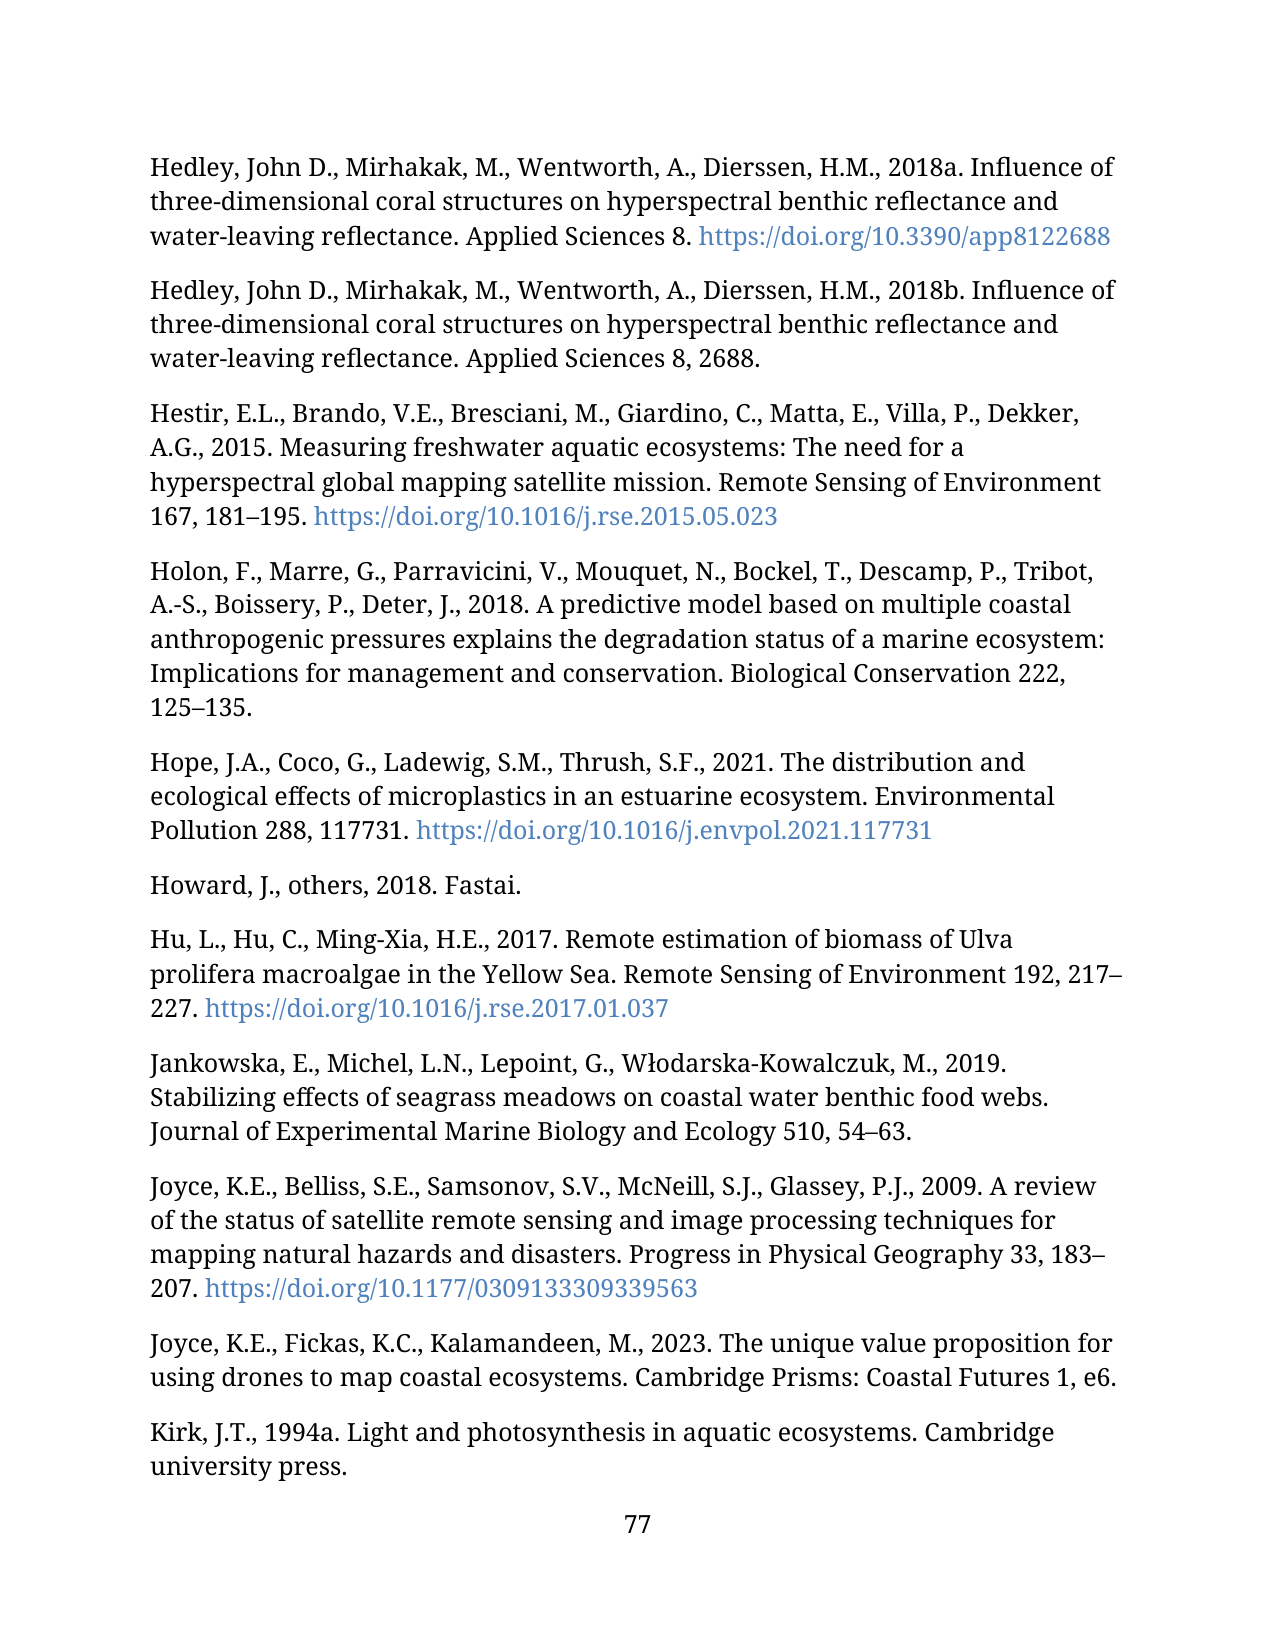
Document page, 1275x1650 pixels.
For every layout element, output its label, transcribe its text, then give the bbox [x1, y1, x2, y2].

text Howard, J., others, 2018. Fastai. [150, 867, 1125, 901]
text Kirk, J.T., 1994a. Light and photosynthesis in aquatic ecosystems. Cambridge university press. [150, 1414, 1125, 1482]
text Hu, L., Hu, C., Ming-Xia, H.E., 2017. Remote estimation of biomass of Ulva prolifera macroalgae in the Yellow Sea. Remote Sensing of Environment 192, 217–227. https://doi.org/10.1016/j.rse.2017.01.037 [150, 922, 1125, 1024]
text Hedley, John D., Mirhakak, M., Wentworth, A., Dierssen, H.M., 2018b. Influence of three-dimensional coral structures on hyperspectral benthic reflectance and water-leaving reflectance. Applied Sciences 8, 2688. [150, 273, 1125, 375]
text Hedley, John D., Mirhakak, M., Wentworth, A., Dierssen, H.M., 2018a. Influence of three-dimensional coral structures on hyperspectral benthic reflectance and water-leaving reflectance. Applied Sciences 8. https://doi.org/10.3390/app8122688 [150, 150, 1125, 252]
text Jankowska, E., Michel, L.N., Lepoint, G., Włodarska-Kowalczuk, M., 2019. Stabilizing effects of seagrass meadows on coastal water benthic food webs. Journal of Experimental Marine Biology and Ecology 510, 54–63. [150, 1045, 1125, 1147]
text Hope, J.A., Coco, G., Ladewig, S.M., Thrush, S.F., 2021. The distribution and ecological effects of microplastics in an estuarine ecosystem. Environmental Pollution 288, 117731. https://doi.org/10.1016/j.envpol.2021.117731 [150, 744, 1125, 846]
text Hestir, E.L., Brando, V.E., Bresciani, M., Giardino, C., Matta, E., Villa, P., Dekker, A.G., 2015. Measuring freshwater aquatic ecosystems: The need for a hyperspectral global mapping satellite mission. Remote Sensing of Environment 167, 181–195. https://doi.org/10.1016/j.rse.2015.05.023 [150, 396, 1125, 532]
text Joyce, K.E., Belliss, S.E., Samsonov, S.V., McNeill, S.J., Glassey, P.J., 2009. A review of the status of satellite remote sensing and image processing techniques for mapping natural hazards and disasters. Progress in Physical Geography 33, 183–207. https://doi.org/10.1177/0309133309339563 [150, 1168, 1125, 1304]
text Holon, F., Marre, G., Parravicini, V., Mouquet, N., Bockel, T., Descamp, P., Tribot, A.-S., Boissery, P., Deter, J., 2018. A predictive model based on multiple coastal anthropogenic pressures explains the degradation status of a marine ecosystem: Implications for management and conservation. Biological Conservation 222, 125–135. [150, 553, 1125, 723]
text Joyce, K.E., Fickas, K.C., Kalamandeen, M., 2023. The unique value proposition for using drones to map coastal ecosystems. Cambridge Prisms: Coastal Futures 1, e6. [150, 1325, 1125, 1393]
